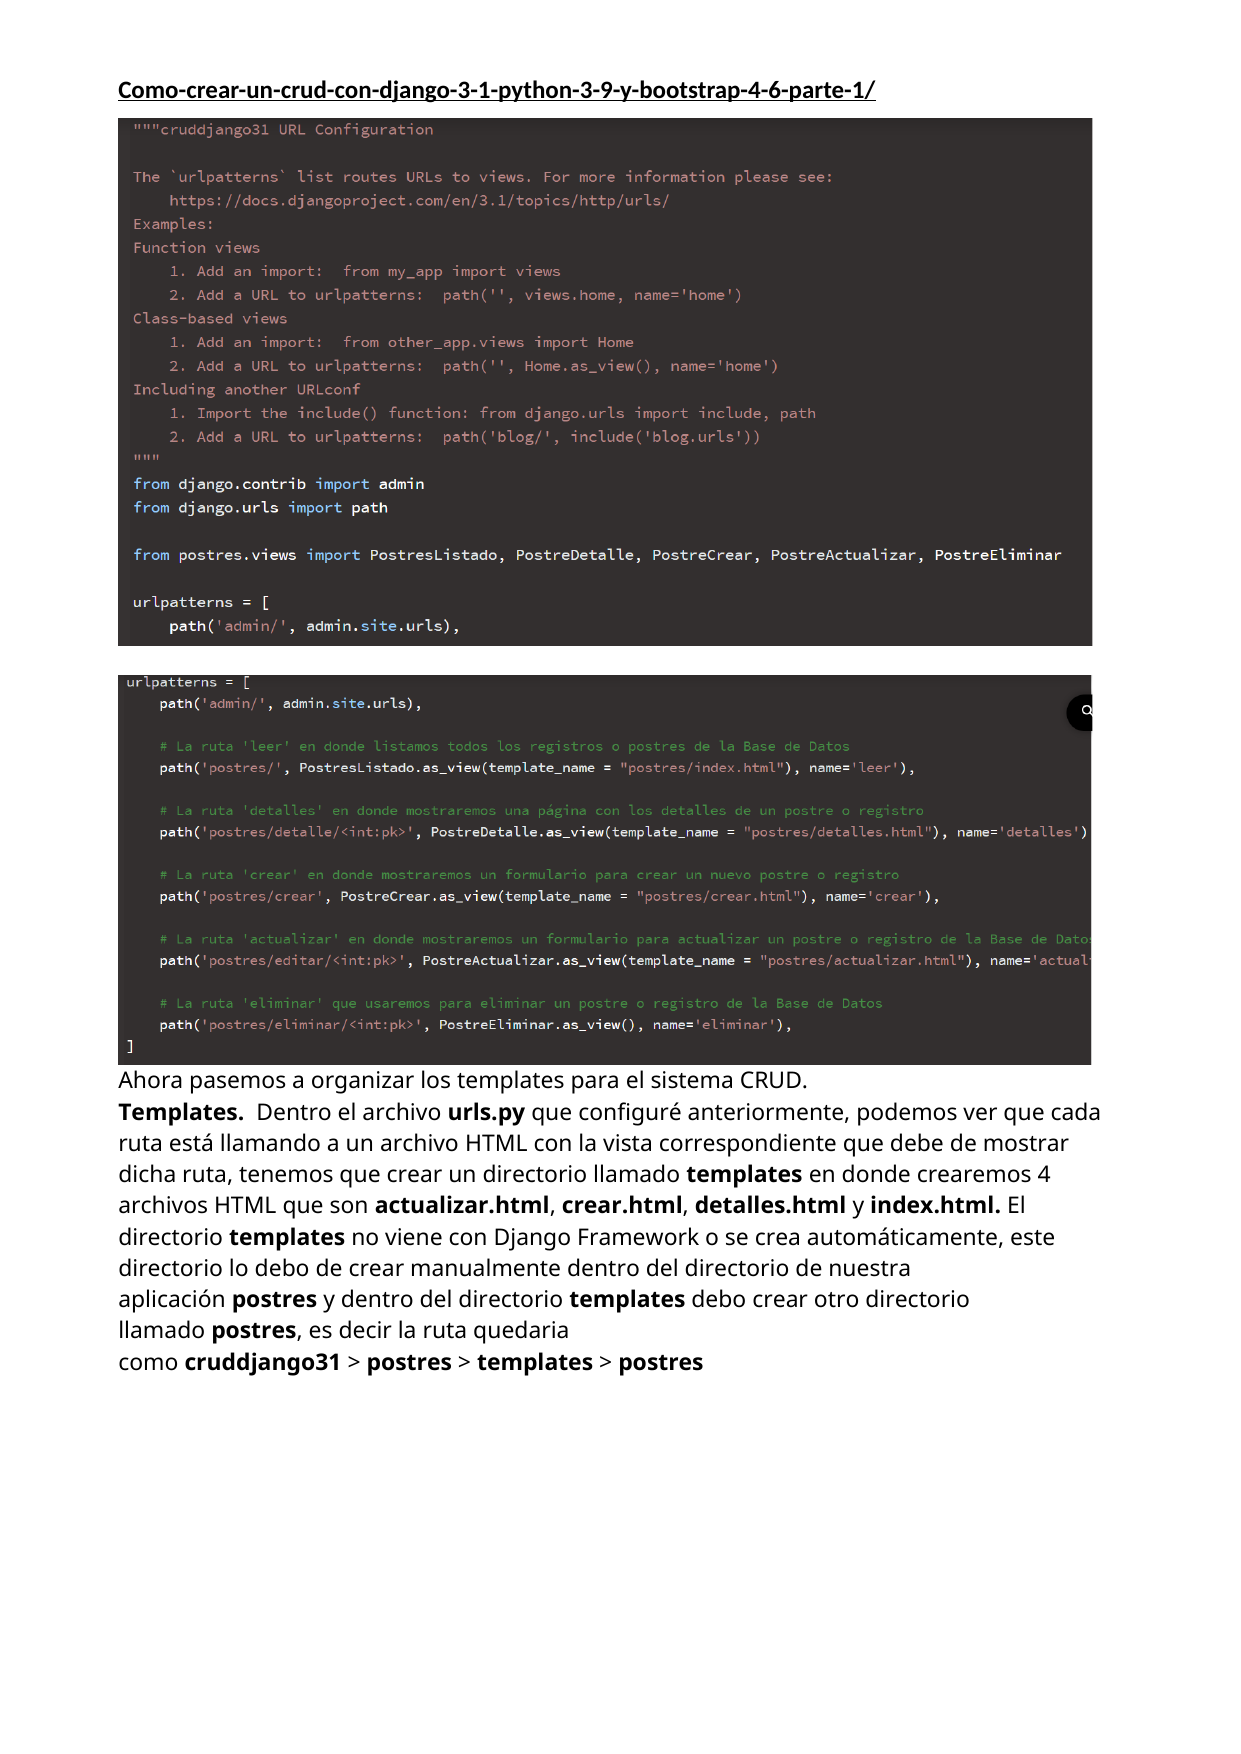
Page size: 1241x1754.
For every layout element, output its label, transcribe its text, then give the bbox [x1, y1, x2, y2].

picture [118, 118, 1093, 646]
picture [118, 675, 1093, 1065]
subtitle Templates. Dentro el archivo urls.py que configuré anteriormente, podemos ver que cada ruta está llamando a un archivo HTML con la vista correspondiente que debe de mostrar dicha ruta, tenemos que crear un directorio llamado templates en donde crearemos 4 archivos HTML que son actualizar.html, crear.html, detalles.html y index.html. El directorio templates no viene con Django Framework o se crea automáticamente, este directorio lo debo de crear manualmente dentro del directorio de nuestra aplicación postres y dentro del directorio templates debo crear otro directorio llamado postres, es decir la ruta quedaria como cruddjango31 > postres > templates > postres [118, 1095, 1122, 1377]
text Ahora pasemos a organizar los templates para el sistema CRUD. [118, 1064, 1122, 1095]
